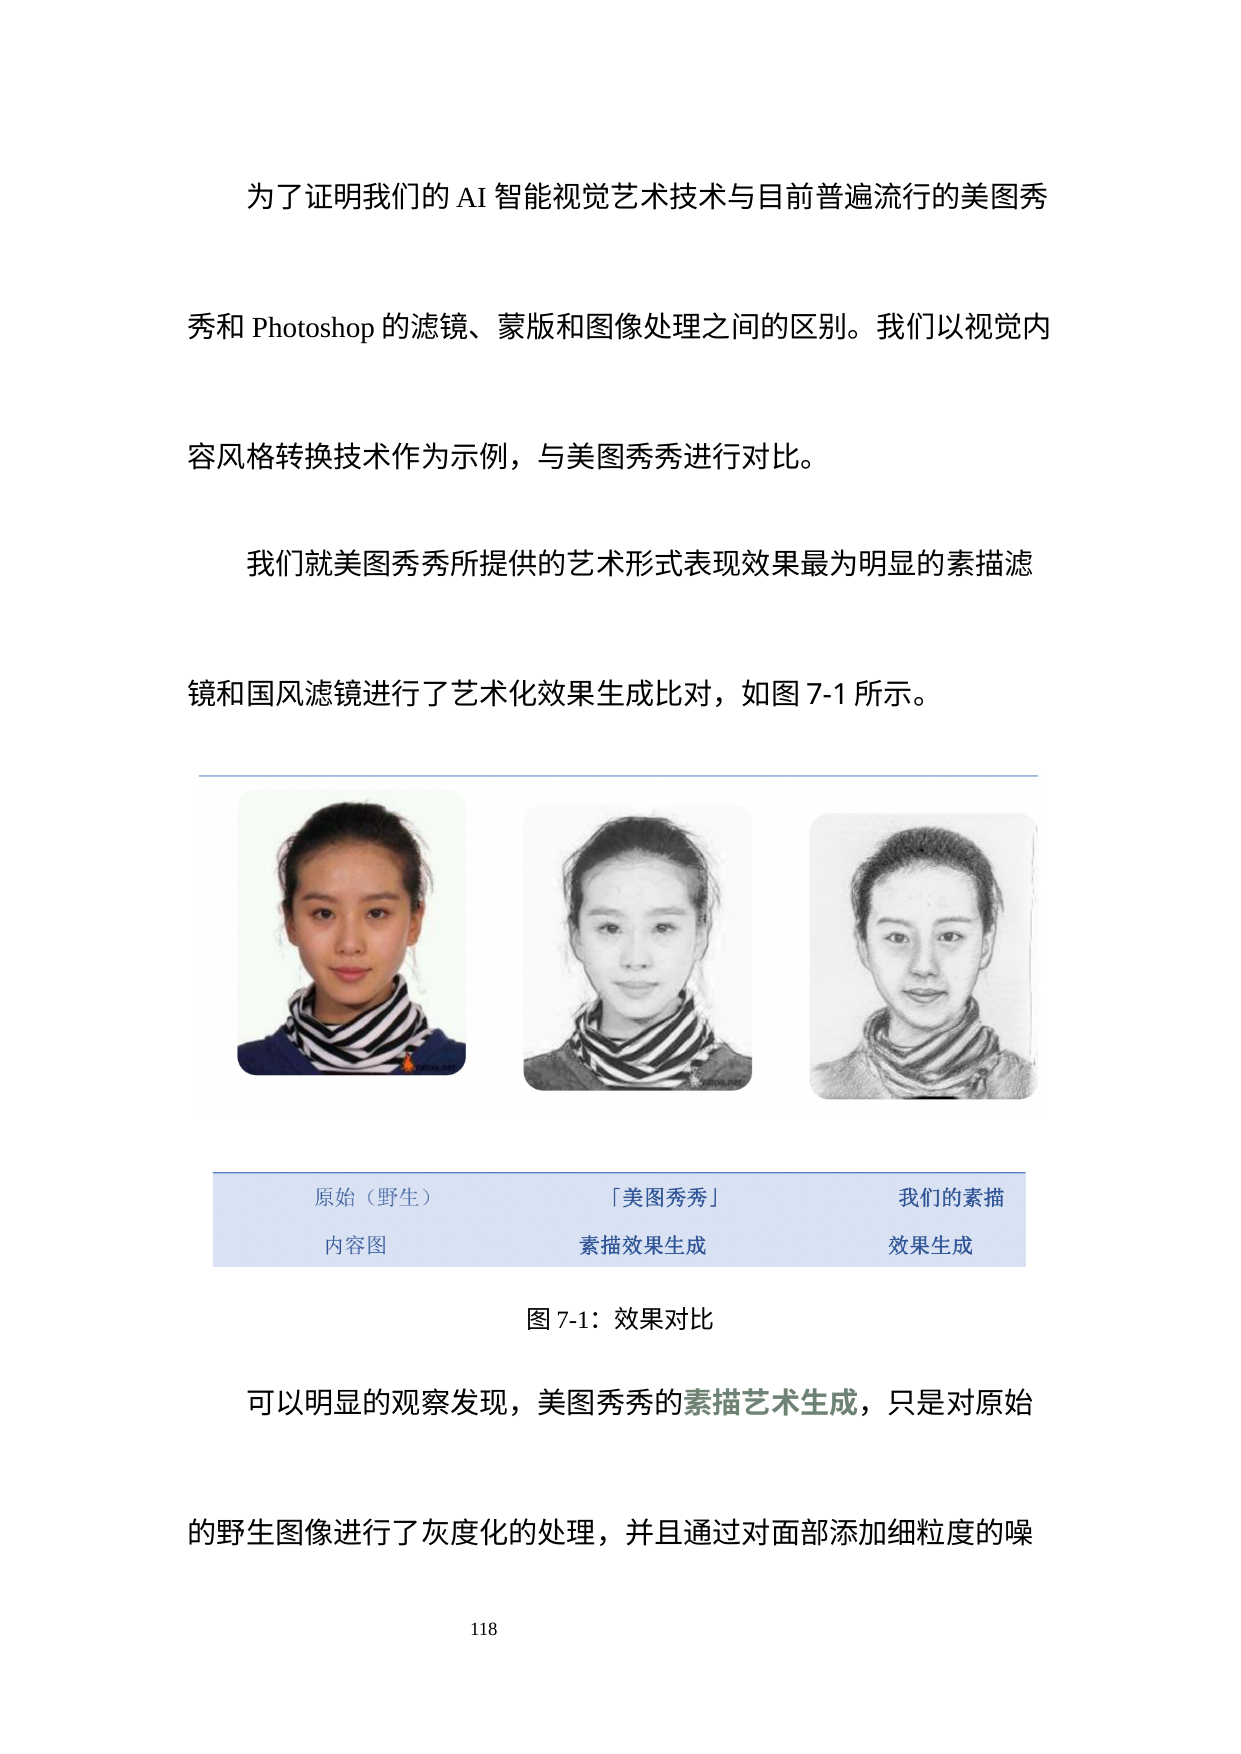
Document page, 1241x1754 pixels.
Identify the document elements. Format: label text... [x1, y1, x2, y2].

text 我们就美图秀秀所提供的艺术形式表现效果最为明显的素描滤镜和国风滤镜进行了艺术化效果生成比对，如图7-1所示。 [187, 529, 1053, 724]
picture [212, 1172, 1028, 1267]
text 为了证明我们的AI 智能视觉艺术技术与目前普遍流行的美图秀秀和Photoshop的滤镜、蒙版和图像处理之间的区别。我们以视觉内容风格转换技术作为示例，与美图秀秀进行对比。 [187, 162, 1053, 487]
text 图7-1：效果对比 [187, 1285, 1053, 1350]
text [187, 1368, 1053, 1563]
picture [198, 773, 1042, 1118]
